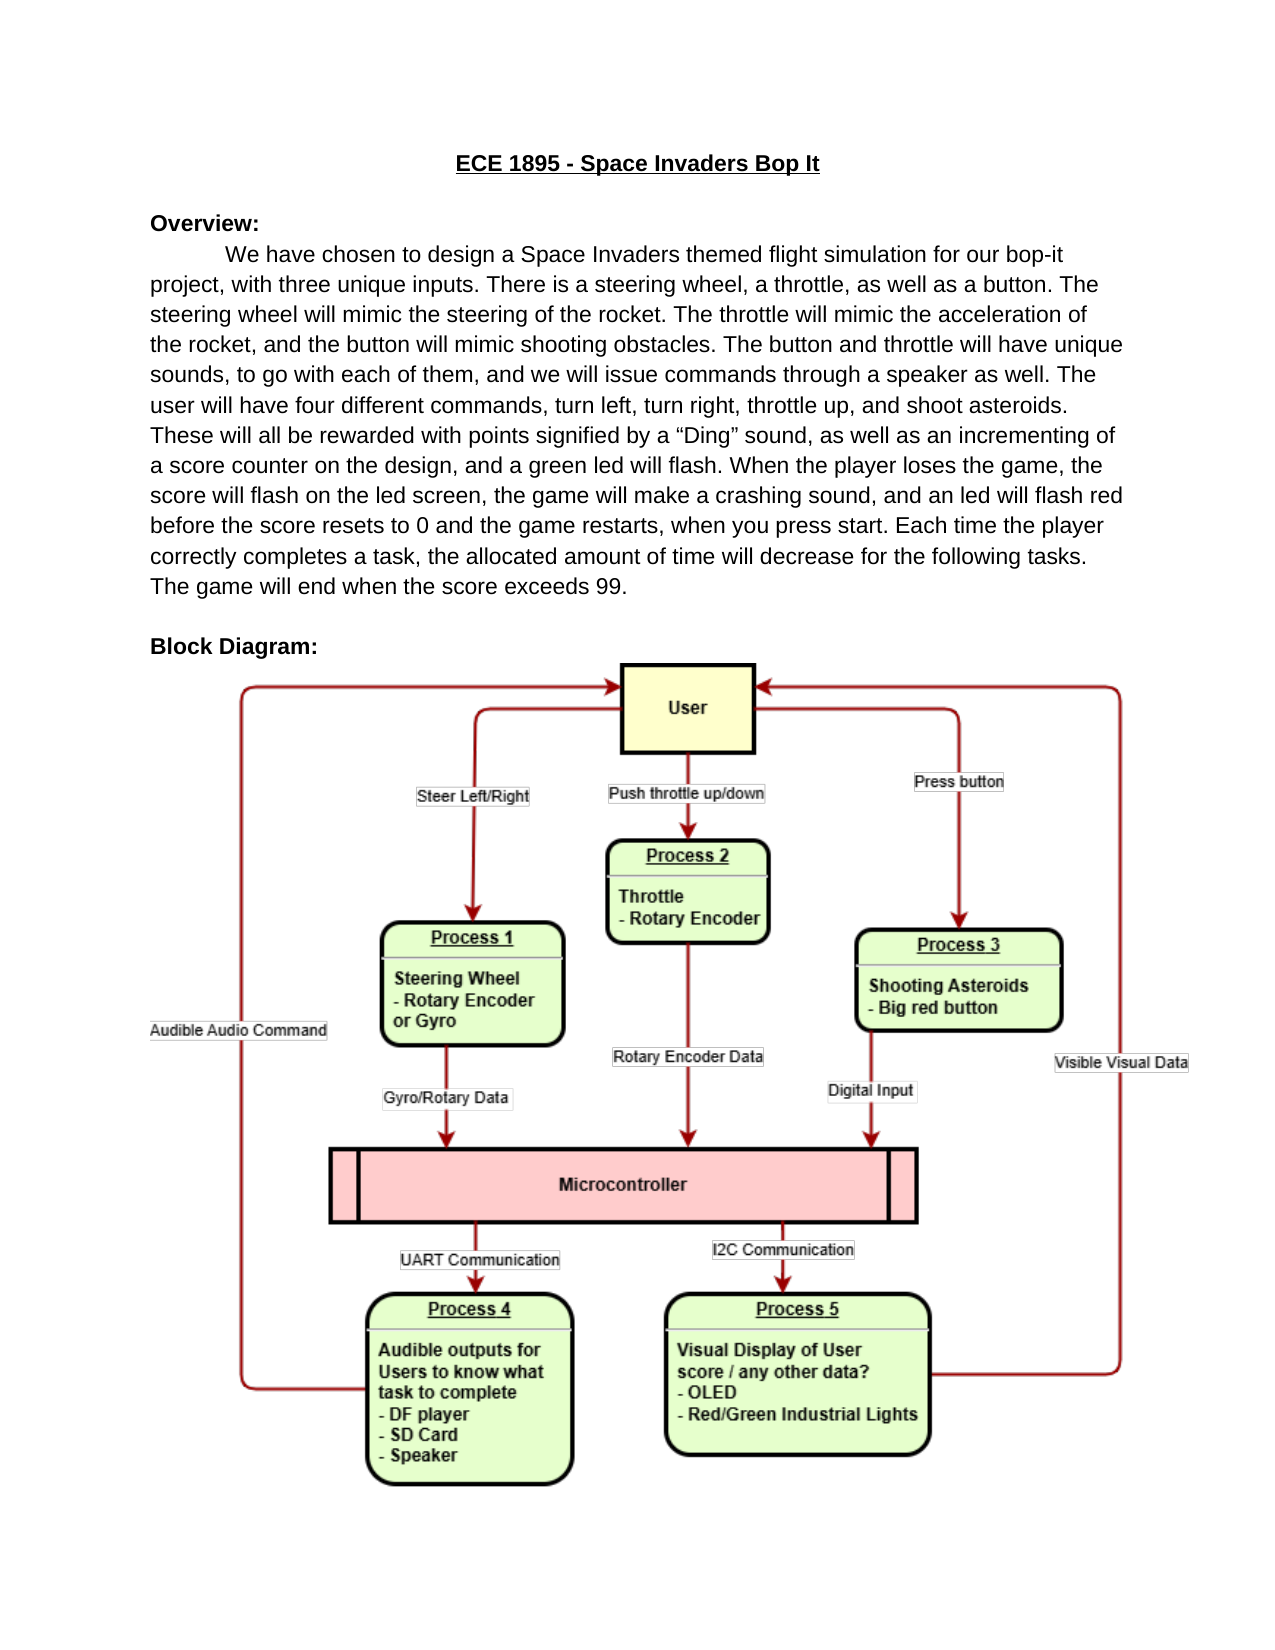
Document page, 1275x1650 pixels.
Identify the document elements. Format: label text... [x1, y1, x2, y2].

text ECE 1895 - Space Invaders Bop It [150, 150, 1125, 176]
text Block Diagram: [150, 633, 1125, 660]
picture [150, 663, 1190, 1488]
text Overview: [150, 210, 1125, 237]
text We have chosen to design a Space Invaders themed flight simulation for our bop-it project, with three unique inputs. There is a steering wheel, a throttle, as well as a button. The steering wheel will mimic the steering of the rocket. The throttle will mimic the acceleration of the rocket, and the button will mimic shooting obstacles. The button and throttle will have unique sounds, to go with each of them, and we will issue commands through a speaker as well. The user will have four different commands, turn left, turn right, throttle up, and shoot asteroids. These will all be rewarded with points signified by a “Ding” sound, as well as an incrementing of a score counter on the design, and a green led will flash. When the player loses the game, the score will flash on the led screen, the game will make a crashing sound, and an led will flash red before the score resets to 0 and the game restarts, when you press start. Each time the player correctly completes a task, the allocated amount of time will decrease for the following tasks. The game will end when the score exceeds 99. [150, 241, 1125, 599]
